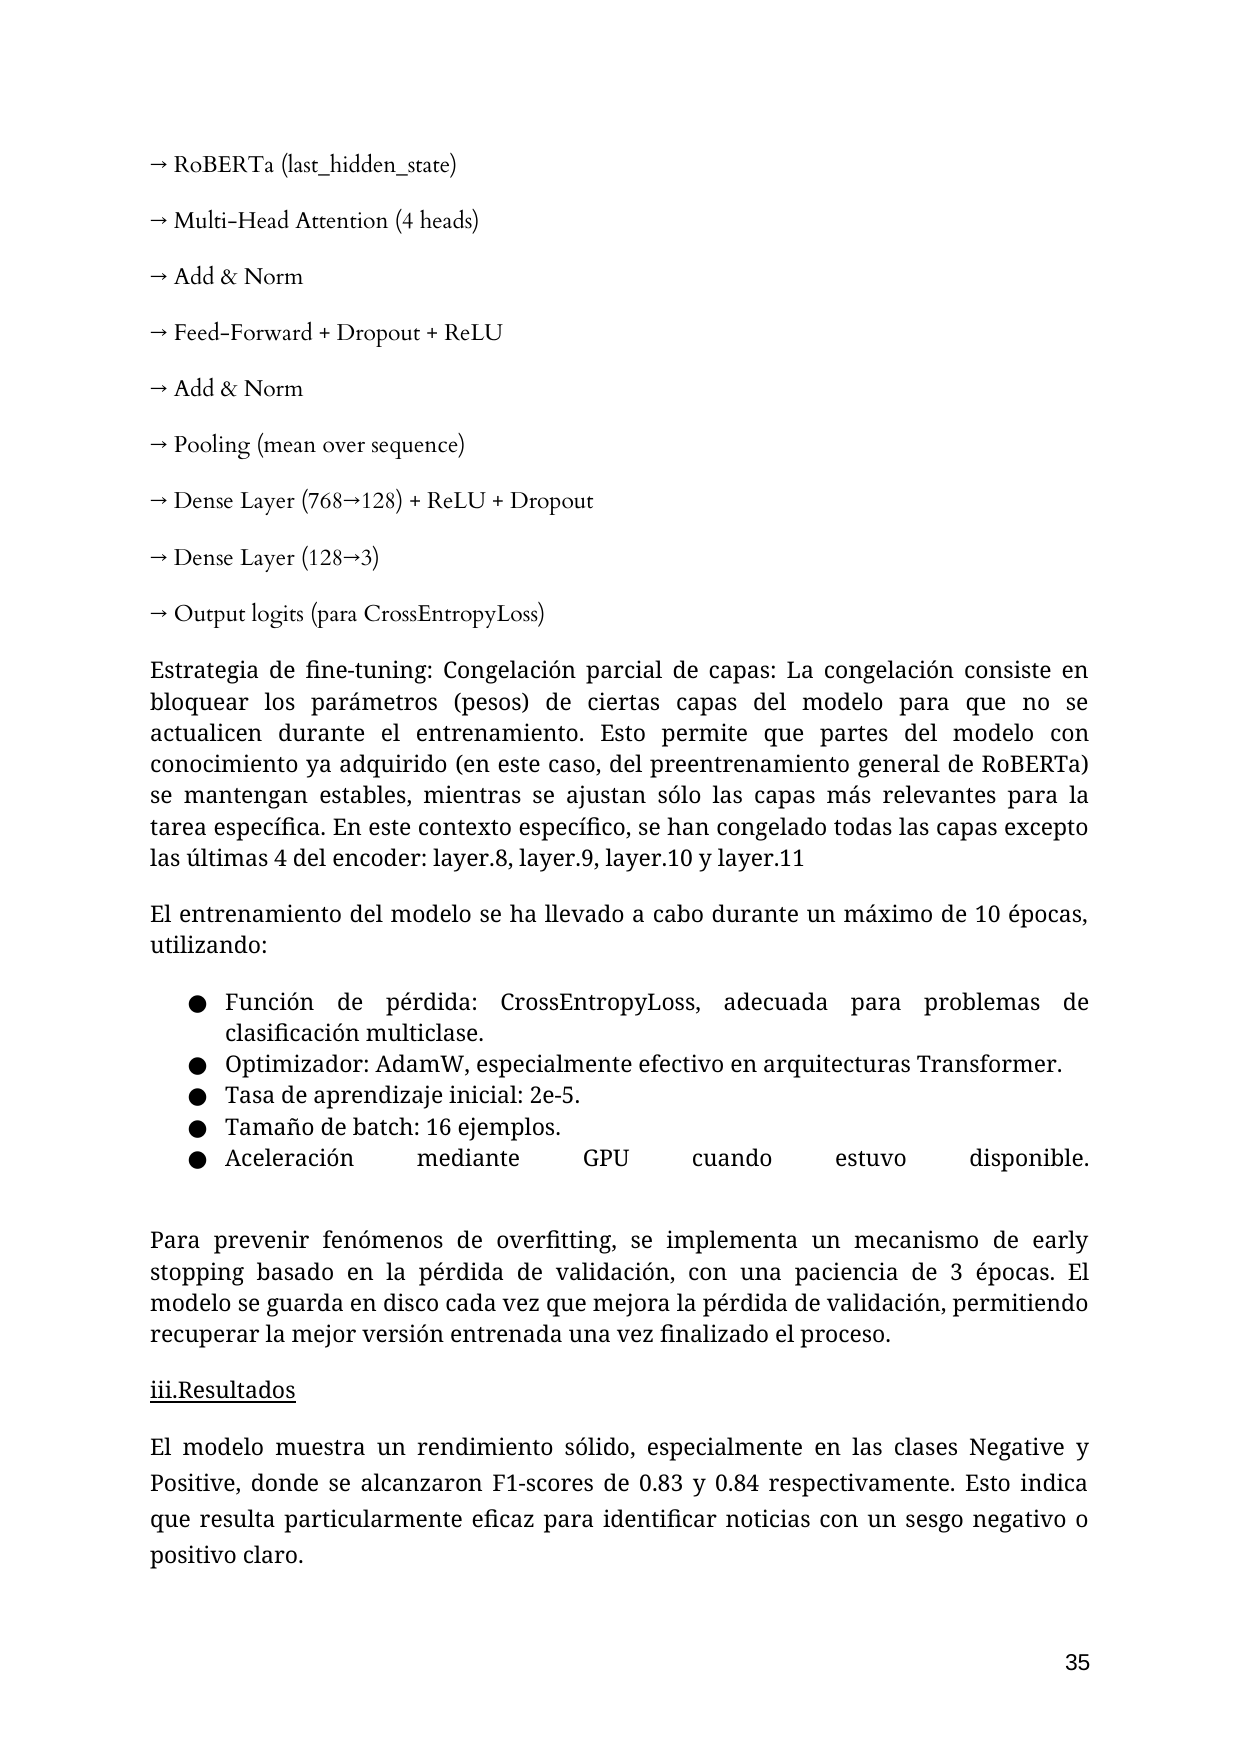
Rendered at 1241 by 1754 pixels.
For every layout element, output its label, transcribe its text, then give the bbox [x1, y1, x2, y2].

list Tamaño de batch: 16 ejemplos. [187, 1111, 1090, 1142]
text El modelo muestra un rendimiento sólido, especialmente en las clases Negative y Positive, donde se alcanzaron F1-scores de 0.83 y 0.84 respectivamente. Esto indica que resulta particularmente eficaz para identificar noticias con un sesgo negativo o positivo claro. [150, 1431, 1090, 1570]
text iii.Resultados [150, 1374, 1090, 1406]
list Tasa de aprendizaje inicial: 2e-5. [187, 1079, 1090, 1111]
text → Dense Layer (768→128) + ReLU + Dropout [150, 486, 1090, 517]
text → Output logits (para CrossEntropyLoss) [150, 598, 1090, 629]
text El entrenamiento del modelo se ha llevado a cabo durante un máximo de 10 épocas, utilizando: [150, 898, 1090, 961]
text → RoBERTa (last_hidden_state) [150, 150, 1090, 181]
text Estrategia de fine-tuning: Congelación parcial de capas: La congelación consiste en bloquear los parámetros (pesos) de ciertas capas del modelo para que no se actualicen durante el entrenamiento. Esto permite que partes del modelo con conocimiento ya adquirido (en este caso, del preentrenamiento general de RoBERTa) se mantengan estables, mientras se ajustan sólo las capas más relevantes para la tarea específica. En este contexto específico, se han congelado todas las capas excepto las últimas 4 del encoder: layer.8, layer.9, layer.10 y layer.11 [150, 654, 1090, 873]
text → Feed-Forward + Dropout + ReLU [150, 318, 1090, 349]
text → Multi-Head Attention (4 heads) [150, 206, 1090, 237]
text → Dense Layer (128→3) [150, 542, 1090, 573]
list Optimizador: AdamW, especialmente efectivo en arquitecturas Transformer. [187, 1048, 1090, 1079]
list Aceleración mediante GPU cuando estuvo disponible. [187, 1142, 1090, 1199]
text → Add & Norm [150, 262, 1090, 293]
list Función de pérdida: CrossEntropyLoss, adecuada para problemas de clasificación multiclase. [187, 986, 1090, 1048]
text → Pooling (mean over sequence) [150, 430, 1090, 461]
text Para prevenir fenómenos de overfitting, se implementa un mecanismo de early stopping basado en la pérdida de validación, con una paciencia de 3 épocas. El modelo se guarda en disco cada vez que mejora la pérdida de validación, permitiendo recuperar la mejor versión entrenada una vez finalizado el proceso. [150, 1224, 1090, 1349]
text → Add & Norm [150, 374, 1090, 405]
